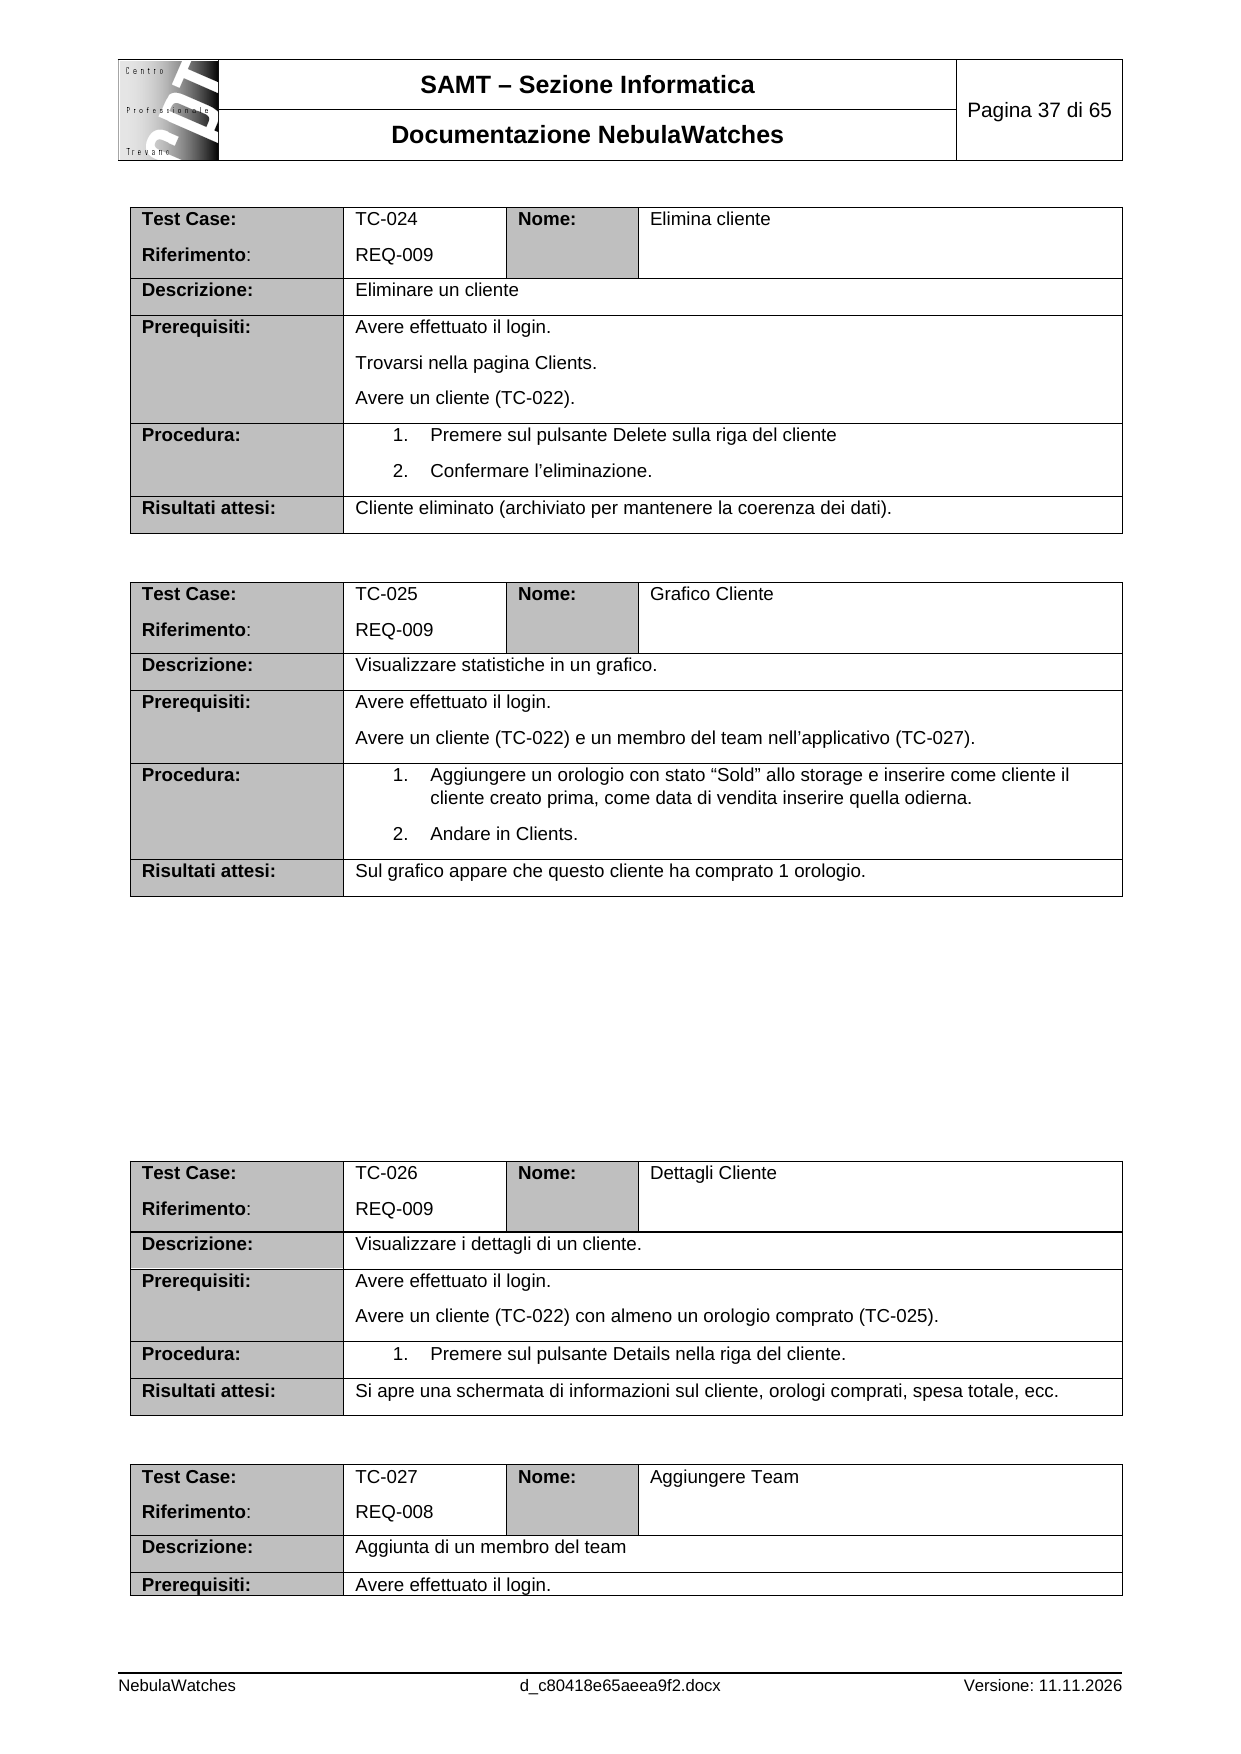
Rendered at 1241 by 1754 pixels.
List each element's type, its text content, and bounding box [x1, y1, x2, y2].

table_cell Visualizzare statistiche in un grafico. [344, 654, 1122, 690]
table_header Aggiungere Team [639, 1465, 1122, 1535]
table_cell Premere sul pulsante Delete sulla riga del cliente Confermare l’eliminazione. [344, 424, 1122, 496]
table_cell Procedura: [131, 1342, 343, 1378]
table_cell Risultati attesi: [131, 1379, 343, 1415]
table_cell Avere effettuato il login. Trovarsi nella pagina Team. [344, 1573, 1122, 1595]
table_header Nome: [507, 1162, 638, 1231]
table_cell Prerequisiti: [131, 316, 343, 423]
table_header TC-026 REQ-009 [344, 1162, 506, 1231]
table_cell Avere effettuato il login. Trovarsi nella pagina Clients. Avere un cliente (TC-022). [344, 316, 1122, 423]
table_cell Visualizzare i dettagli di un cliente. [344, 1233, 1122, 1268]
table_cell Descrizione: [131, 1536, 343, 1572]
picture [118, 60, 219, 160]
table_cell Aggiunta di un membro del team [344, 1536, 1122, 1572]
table_cell Avere effettuato il login. Avere un cliente (TC-022) con almeno un orologio comprato (TC-025). [344, 1270, 1122, 1341]
table_cell Si apre una schermata di informazioni sul cliente, orologi comprati, spesa totale, ecc. [344, 1379, 1122, 1415]
table_header Dettagli Cliente [639, 1162, 1122, 1231]
table_cell Risultati attesi: [131, 860, 343, 896]
table_header TC-025 REQ-009 [344, 583, 506, 653]
table_header Nome: [507, 583, 638, 653]
table_cell Sul grafico appare che questo cliente ha comprato 1 orologio. [344, 860, 1122, 896]
table_cell Premere sul pulsante Details nella riga del cliente. [344, 1342, 1122, 1378]
table_header Test Case: Riferimento: [131, 1465, 343, 1535]
table_cell Risultati attesi: [131, 497, 343, 533]
table_cell Prerequisiti: [131, 691, 343, 763]
table_cell Descrizione: [131, 1233, 343, 1268]
table_header Grafico Cliente [639, 583, 1122, 653]
table_header Test Case: Riferimento: [131, 1162, 343, 1231]
table_cell Eliminare un cliente [344, 279, 1122, 315]
table_cell Descrizione: [131, 654, 343, 690]
table_header Nome: [507, 1465, 638, 1535]
table_header TC-027 REQ-008 [344, 1465, 506, 1535]
table_header Test Case: Riferimento: [131, 583, 343, 653]
table_cell Procedura: [131, 764, 343, 859]
table_cell Aggiungere un orologio con stato “Sold” allo storage e inserire come cliente il cliente creato prima, come data di vendita inserire quella odierna. Andare in Clients. [344, 764, 1122, 859]
table_header TC-024 REQ-009 [344, 208, 506, 278]
table_cell Cliente eliminato (archiviato per mantenere la coerenza dei dati). [344, 497, 1122, 533]
table_header Elimina cliente [639, 208, 1122, 278]
table_cell Prerequisiti: [131, 1270, 343, 1341]
table_header Nome: [507, 208, 638, 278]
table_cell Prerequisiti: [131, 1573, 343, 1595]
table_header Test Case: Riferimento: [131, 208, 343, 278]
table_cell Avere effettuato il login. Avere un cliente (TC-022) e un membro del team nell’applicativo (TC-027). [344, 691, 1122, 763]
table_cell Descrizione: [131, 279, 343, 315]
table_cell Procedura: [131, 424, 343, 496]
